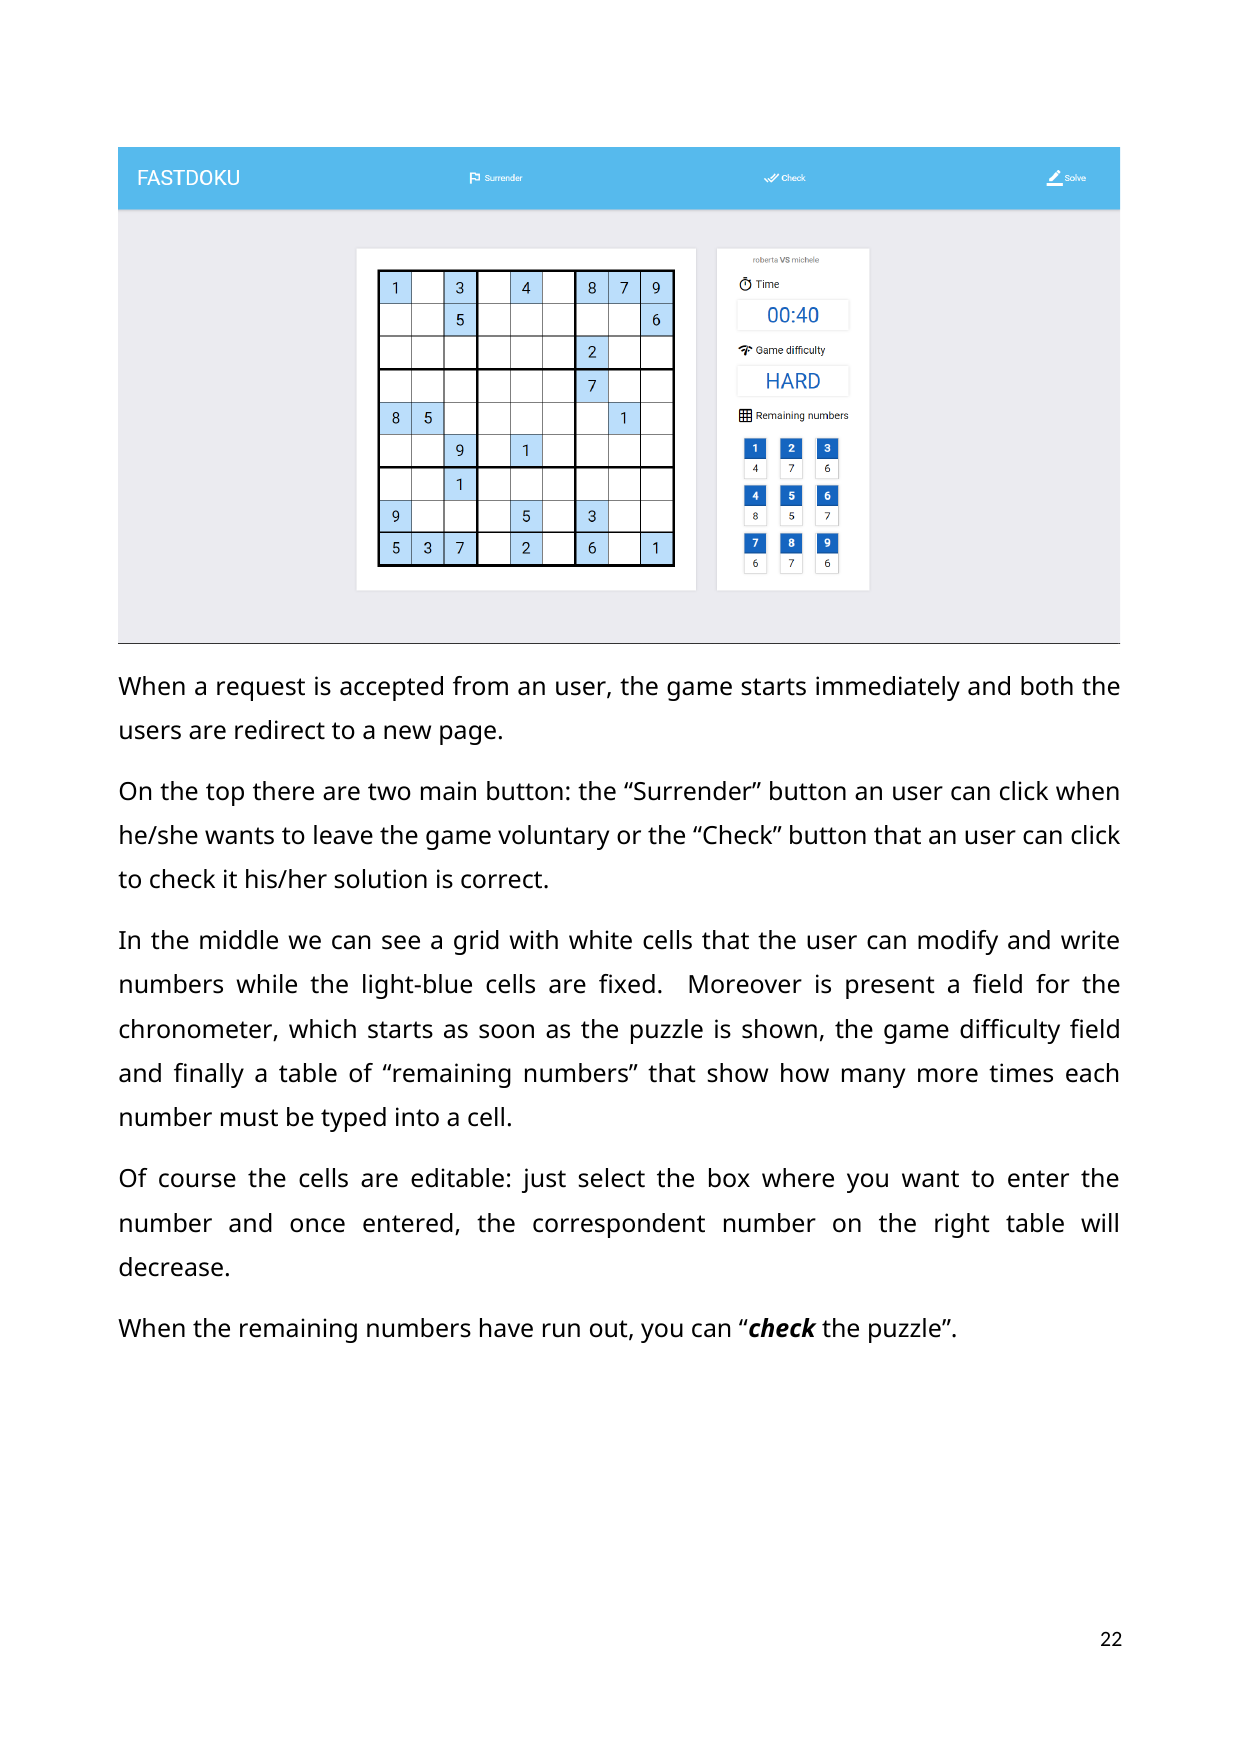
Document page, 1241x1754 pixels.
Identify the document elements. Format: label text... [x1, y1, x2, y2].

text On the top there are two main button: the “Surrender” button an user can click when he/she wants to leave the game voluntary or the “Check” button that an user can click to check it his/her solution is correct. [118, 773, 1122, 896]
picture [118, 147, 1121, 644]
text Of course the cells are editable: just select the box where you want to enter the number and once entered, the correspondent number on the right table will decrease. [118, 1161, 1122, 1283]
text When the remaining numbers have run out, you can “check the puzzle”. [118, 1310, 1122, 1344]
text In the middle we can see a grid with white cells that the user can modify and write numbers while the light-blue cells are fixed. Moreover is present a field for the chronometer, which starts as soon as the puzzle is shown, the game difficulty field and finally a table of “remaining numbers” that show how many more times each number must be typed into a cell. [118, 923, 1122, 1134]
text When a request is accepted from an user, the game starts immediately and both the users are redirect to a new page. [118, 668, 1122, 747]
